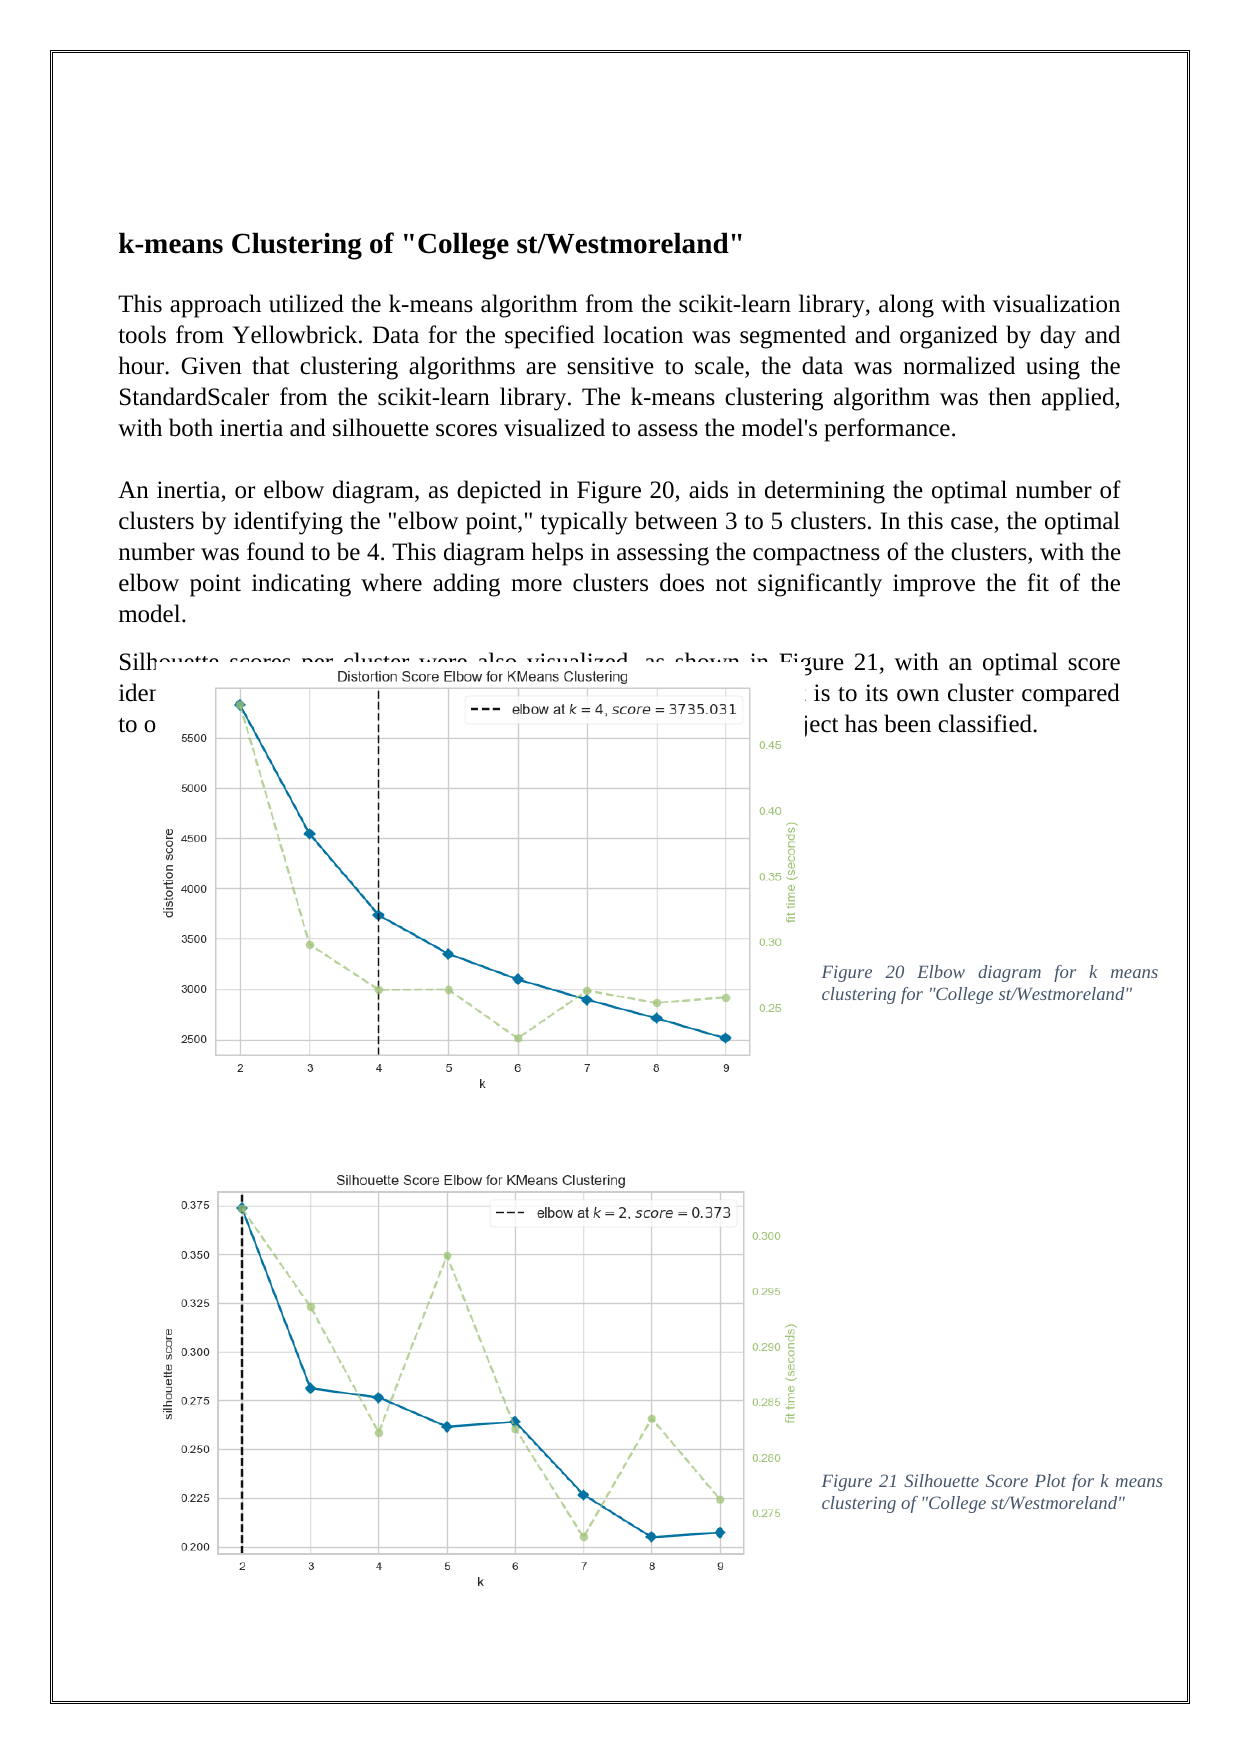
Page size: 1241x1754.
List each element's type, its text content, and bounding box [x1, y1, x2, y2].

text This approach utilized the k-means algorithm from the scikit-learn library, along with visualization tools from Yellowbrick. Data for the specified location was segmented and organized by day and hour. Given that clustering algorithms are sensitive to scale, the data was normalized using the StandardScaler from the scikit-learn library. The k-means clustering algorithm was then applied, with both inertia and silhouette scores visualized to assess the model's performance. [118, 289, 1122, 442]
subtitle k-means Clustering of "College st/Westmoreland" [118, 226, 1122, 259]
text An inertia, or elbow diagram, as depicted in Figure 20, aids in determining the optimal number of clusters by identifying the "elbow point," typically between 3 to 5 clusters. In this case, the optimal number was found to be 4. This diagram helps in assessing the compactness of the clusters, with the elbow point indicating where adding more clusters does not significantly improve the fit of the model. [118, 444, 1122, 628]
picture [155, 1166, 802, 1595]
picture [155, 662, 806, 1099]
text Silhouette scores per cluster were also visualized, as shown in Figure 21, with an optimal score identified at 2. The silhouette score measures how similar an object is to its own cluster compared to other clusters, providing a clear visualization of how well each object has been classified. [118, 647, 1122, 738]
